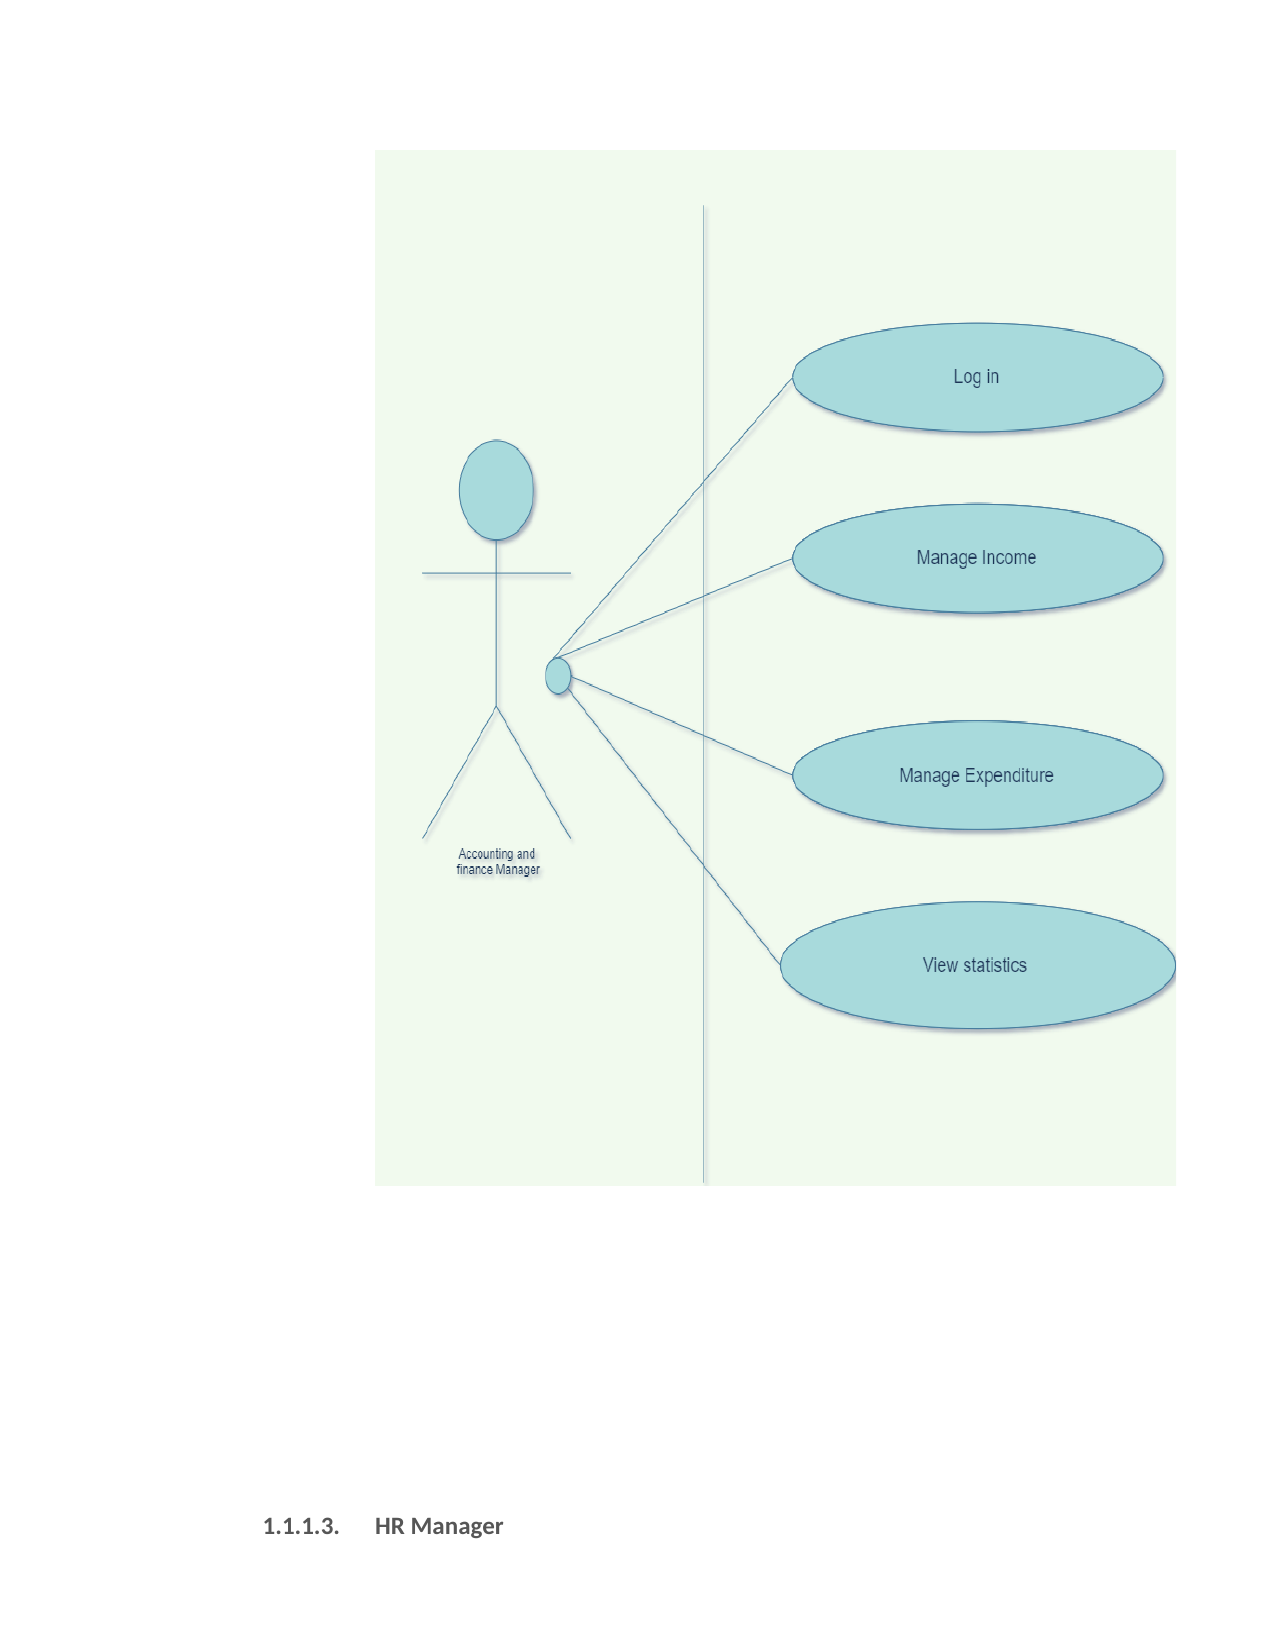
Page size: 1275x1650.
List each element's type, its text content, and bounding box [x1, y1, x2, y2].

list HR Manager [262, 1510, 1200, 1541]
picture [375, 150, 1177, 1186]
